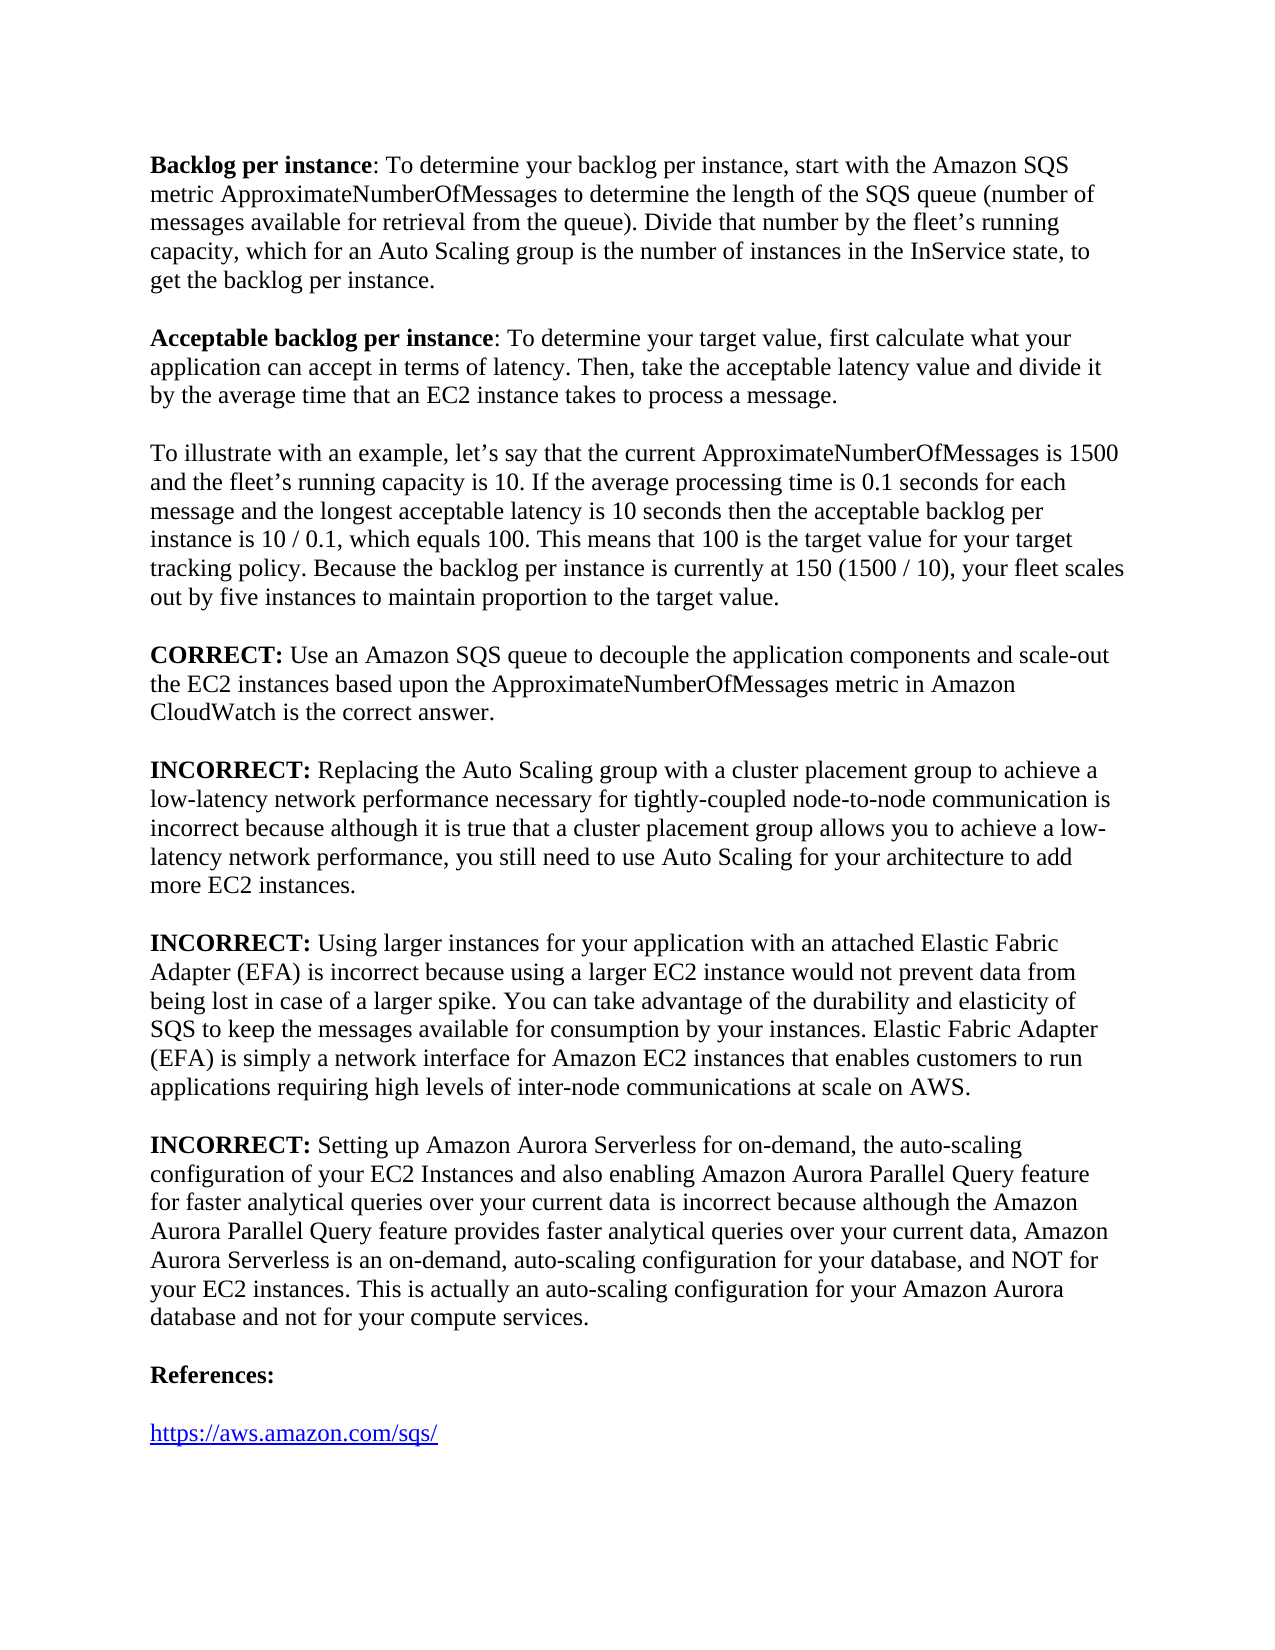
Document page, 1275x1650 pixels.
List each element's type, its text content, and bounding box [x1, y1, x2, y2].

text INCORRECT: Setting up Amazon Aurora Serverless for on-demand, the auto-scaling configuration of your EC2 Instances and also enabling Amazon Aurora Parallel Query feature for faster analytical queries over your current data is incorrect because although the Amazon Aurora Parallel Query feature provides faster analytical queries over your current data, Amazon Aurora Serverless is an on-demand, auto-scaling configuration for your database, and NOT for your EC2 instances. This is actually an auto-scaling configuration for your Amazon Aurora database and not for your compute services. [150, 1130, 1125, 1331]
text INCORRECT: Using larger instances for your application with an attached Elastic Fabric Adapter (EFA) is incorrect because using a larger EC2 instance would not prevent data from being lost in case of a larger spike. You can take advantage of the durability and elasticity of SQS to keep the messages available for consumption by your instances. Elastic Fabric Adapter (EFA) is simply a network interface for Amazon EC2 instances that enables customers to run applications requiring high levels of inter-node communications at scale on AWS. [150, 928, 1125, 1101]
text Acceptable backlog per instance: To determine your target value, first calculate what your application can accept in terms of latency. Then, take the acceptable latency value and divide it by the average time that an EC2 instance takes to process a message. [150, 323, 1125, 409]
text To illustrate with an example, let’s say that the current ApproximateNumberOfMessages is 1500 and the fleet’s running capacity is 10. If the average processing time is 0.1 seconds for each message and the longest acceptable latency is 10 seconds then the acceptable backlog per instance is 10 / 0.1, which equals 100. This means that 100 is the target value for your target tracking policy. Because the backlog per instance is currently at 150 (1500 / 10), your fleet scales out by five instances to maintain proportion to the target value. [150, 438, 1125, 611]
text INCORRECT: Replacing the Auto Scaling group with a cluster placement group to achieve a low-latency network performance necessary for tightly-coupled node-to-node communication is incorrect because although it is true that a cluster placement group allows you to achieve a low-latency network performance, you still need to use Auto Scaling for your architecture to add more EC2 instances. [150, 755, 1125, 899]
text References: [150, 1360, 1125, 1389]
text CORRECT: Use an Amazon SQS queue to decouple the application components and scale-out the EC2 instances based upon the ApproximateNumberOfMessages metric in Amazon CloudWatch is the correct answer. [150, 640, 1125, 726]
text https://aws.amazon.com/sqs/ [150, 1418, 1125, 1447]
text Backlog per instance: To determine your backlog per instance, start with the Amazon SQS metric ApproximateNumberOfMessages to determine the length of the SQS queue (number of messages available for retrieval from the queue). Divide that number by the fleet’s running capacity, which for an Auto Scaling group is the number of instances in the InService state, to get the backlog per instance. [150, 150, 1125, 294]
